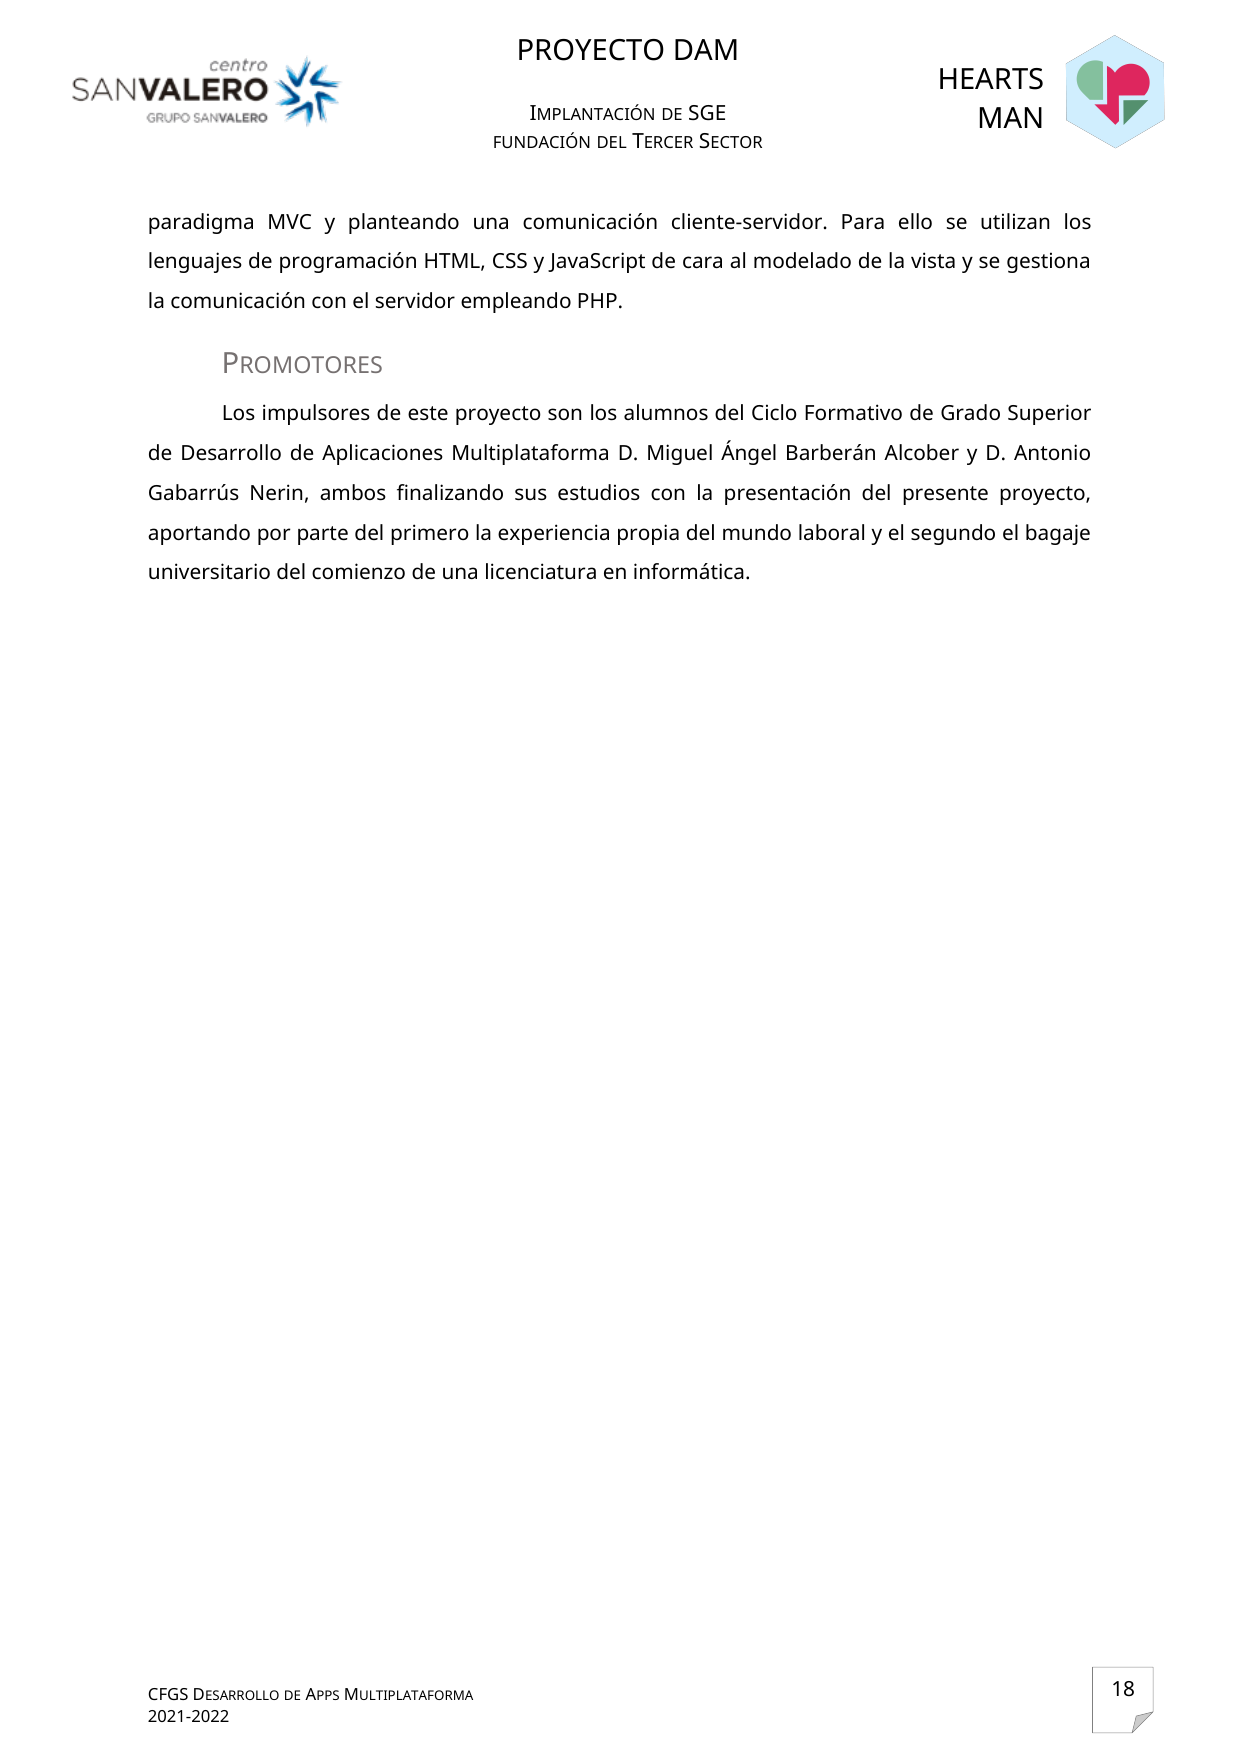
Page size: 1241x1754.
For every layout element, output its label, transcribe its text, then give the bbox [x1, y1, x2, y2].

picture [1062, 32, 1177, 151]
text Los impulsores de este proyecto son los alumnos del Ciclo Formativo de Grado Superior de Desarrollo de Aplicaciones Multiplataforma D. Miguel Ángel Barberán Alcober y D. Antonio Gabarrús Nerin, ambos finalizando sus estudios con la presentación del presente proyecto, aportando por parte del primero la experiencia propia del mundo laboral y el segundo el bagaje universitario del comienzo de una licenciatura en informática. [148, 398, 1092, 586]
subtitle Promotores [148, 343, 1092, 382]
picture [70, 53, 347, 131]
